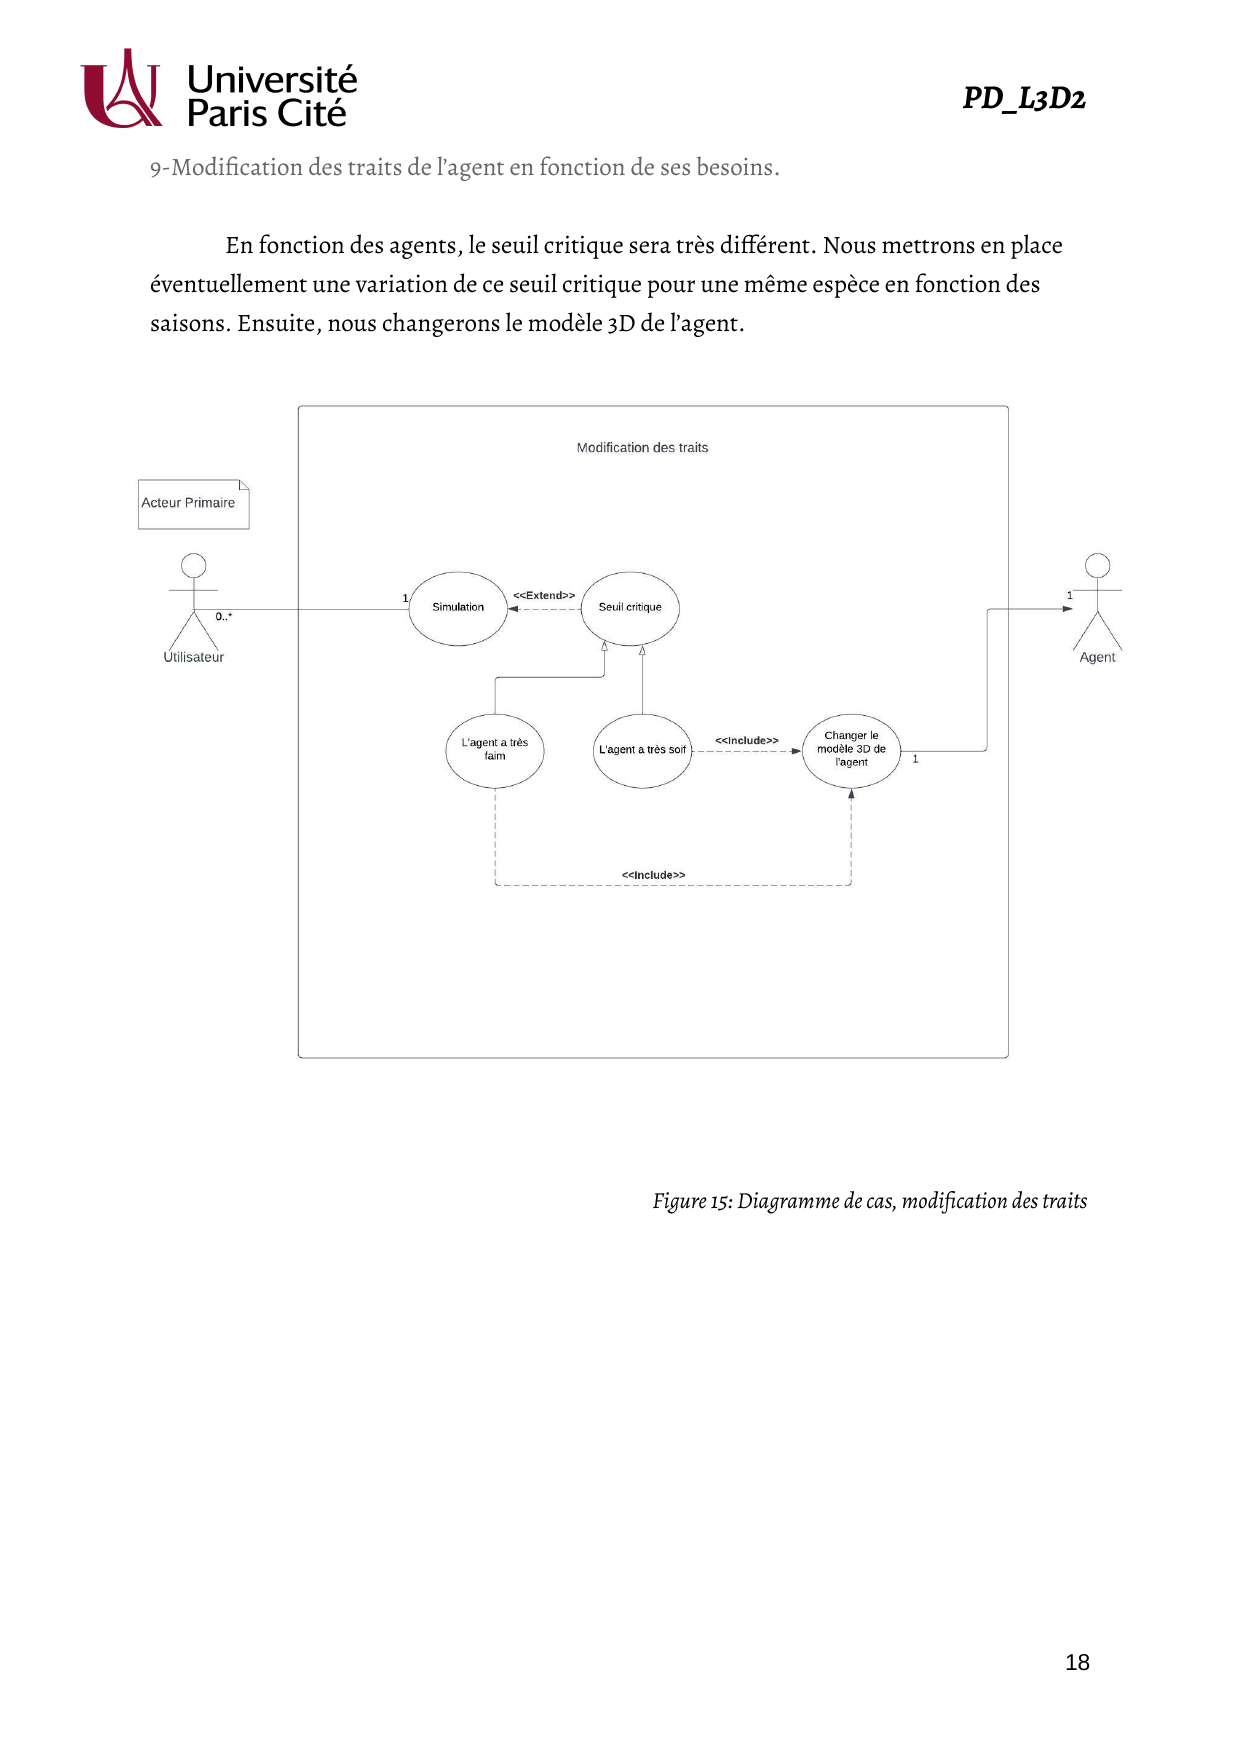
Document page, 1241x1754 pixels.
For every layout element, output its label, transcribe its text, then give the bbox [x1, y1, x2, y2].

picture [95, 381, 1165, 1082]
picture [59, 29, 380, 150]
subtitle 9-Modification des traits de l’agent en fonction de ses besoins. [150, 150, 1090, 184]
text En fonction des agents, le seuil critique sera très différent. Nous mettrons en place éventuellement une variation de ce seuil critique pour une même espèce en fonction des saisons. Ensuite, nous changerons le modèle 3D de l’agent. [150, 228, 1090, 341]
text Figure 15: Diagramme de cas, modification des traits [150, 1185, 1090, 1216]
